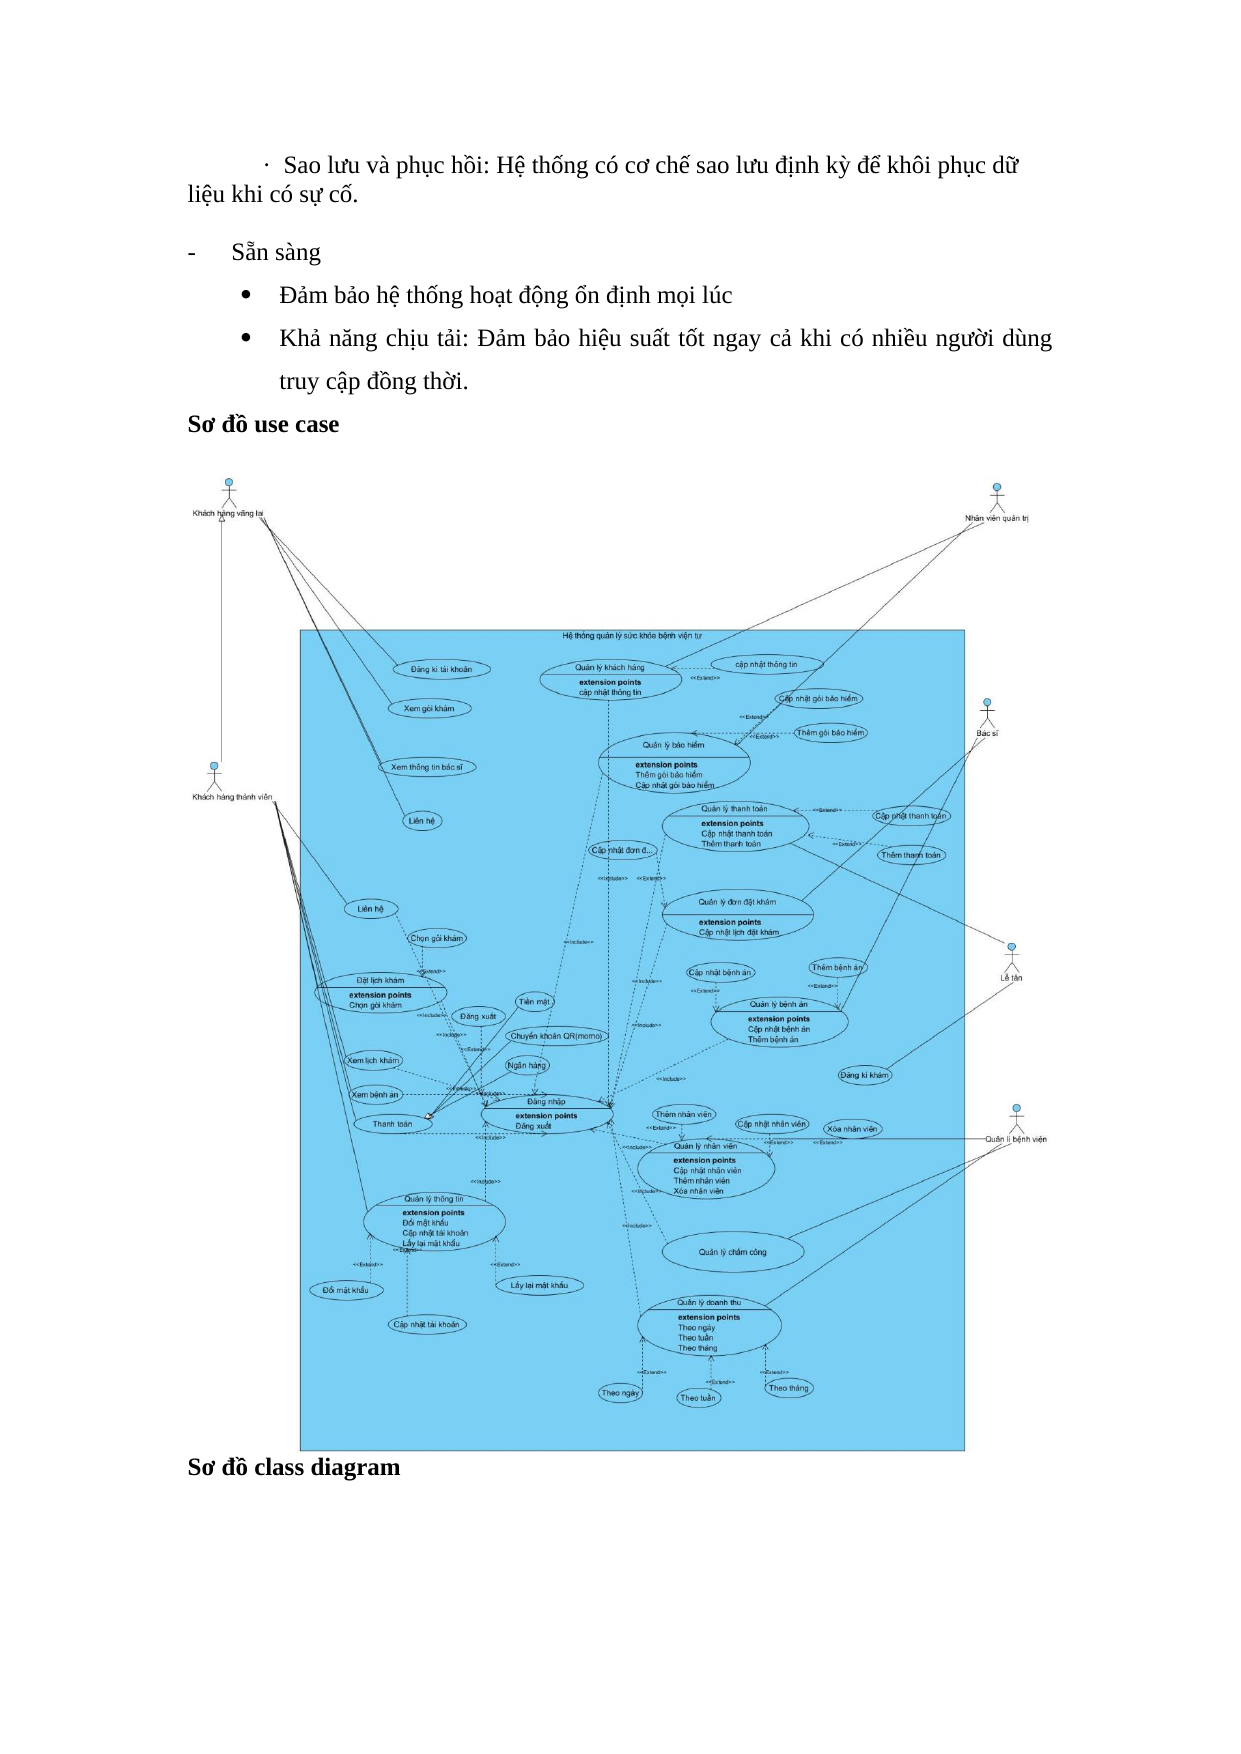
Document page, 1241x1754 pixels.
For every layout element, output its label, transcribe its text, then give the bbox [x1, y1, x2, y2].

picture [187, 477, 1053, 1453]
list Sẵn sàng [187, 237, 1053, 265]
text Sơ đồ class diagram [187, 1453, 1053, 1481]
list Đảm bảo hệ thống hoạt động ổn định mọi lúc [242, 280, 1053, 308]
list Khả năng chịu tải: Đảm bảo hiệu suất tốt ngay cả khi có nhiều người dùng truy cập đồng thời. [242, 323, 1053, 395]
list · Sao lưu và phục hồi: Hệ thống có cơ chế sao lưu định kỳ để khôi phục dữ liệu khi có sự cố. [187, 150, 1053, 207]
list Sơ đồ use case [187, 409, 1053, 438]
